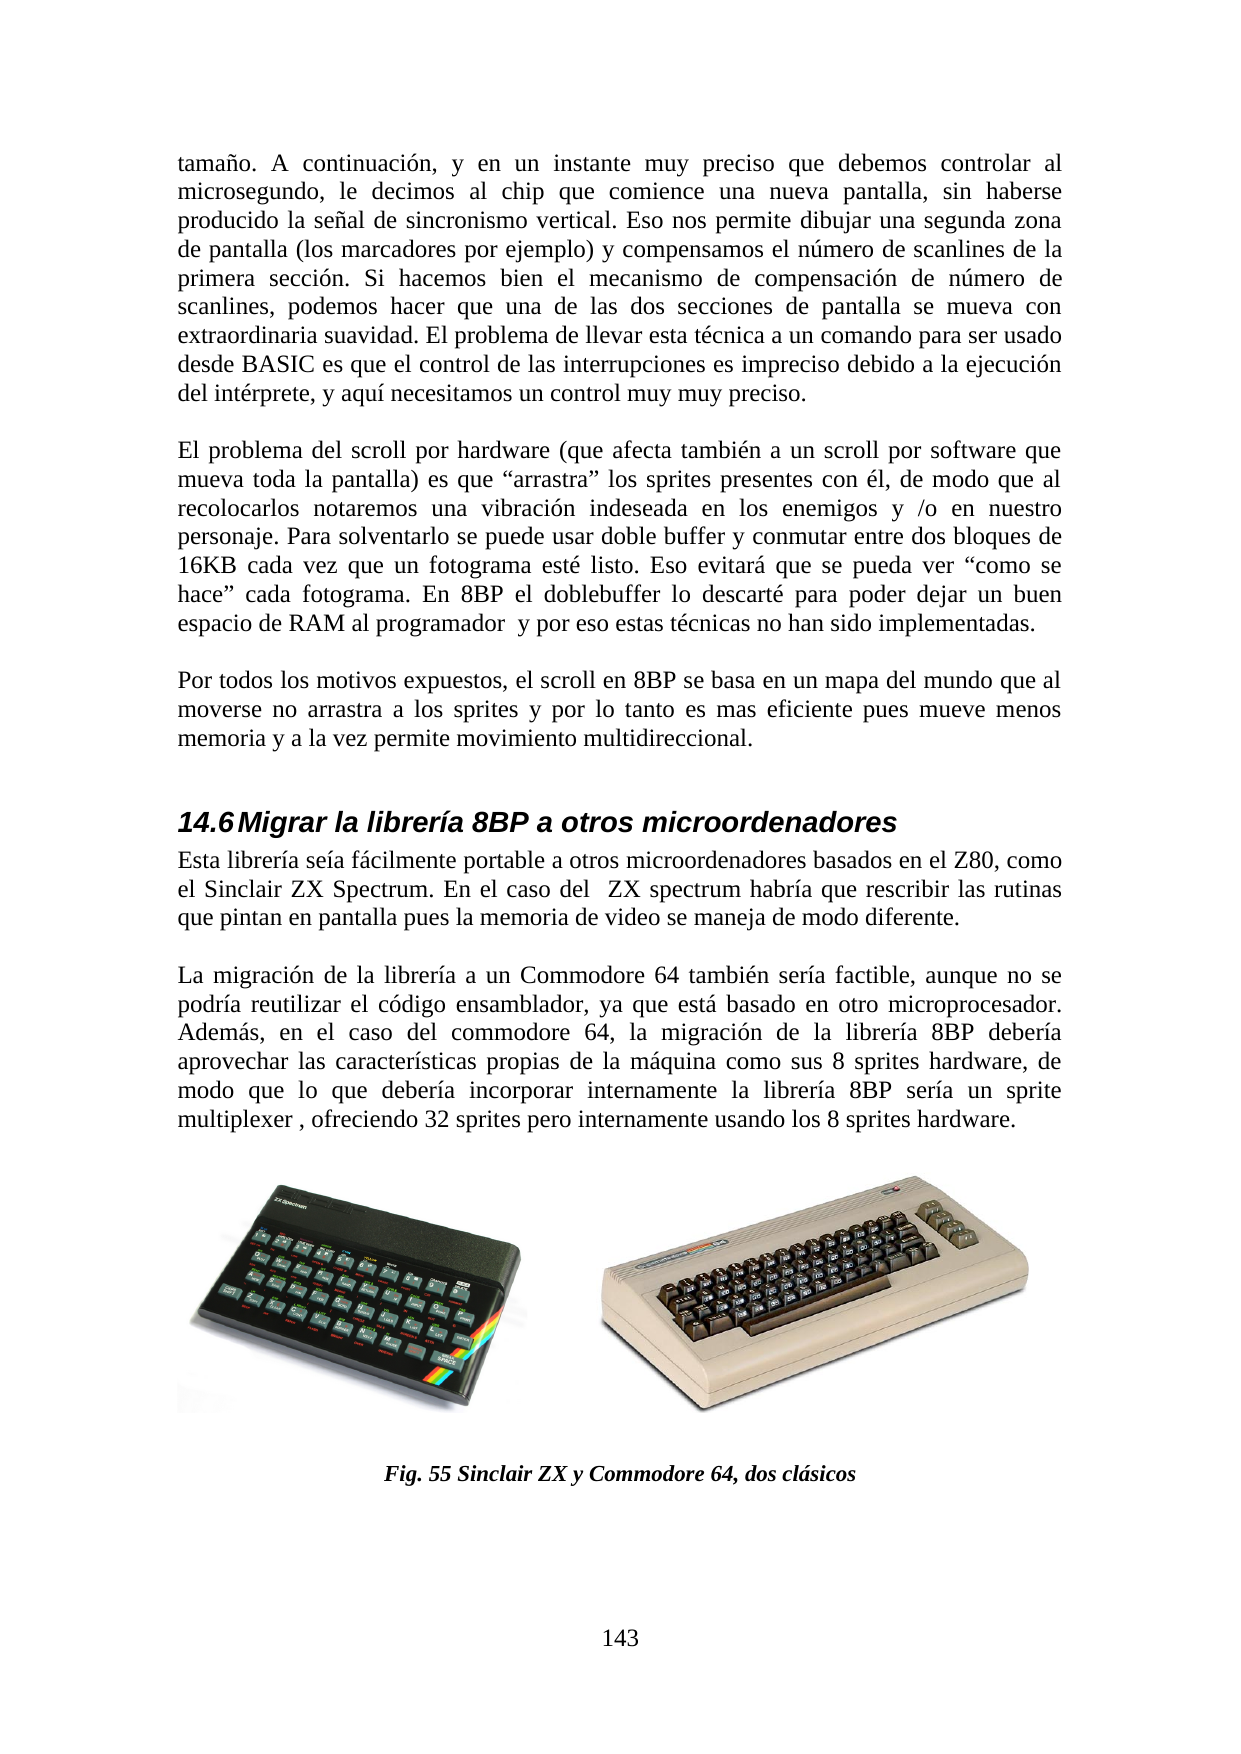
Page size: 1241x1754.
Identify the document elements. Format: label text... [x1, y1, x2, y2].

text Por todos los motivos expuestos, el scroll en 8BP se basa en un mapa del mundo que al moverse no arrastra a los sprites y por lo tanto es mas eficiente pues mueve menos memoria y a la vez permite movimiento multidireccional. [177, 665, 1063, 751]
text La migración de la librería a un Commodore 64 también sería factible, aunque no se podría reutilizar el código ensamblador, ya que está basado en otro microprocesador. Además, en el caso del commodore 64, la migración de la librería 8BP debería aprovechar las características propias de la máquina como sus 8 sprites hardware, de modo que lo que debería incorporar internamente la librería 8BP sería un sprite multiplexer , ofreciendo 32 sprites pero internamente usando los 8 sprites hardware. [177, 960, 1063, 1132]
text Esta librería seía fácilmente portable a otros microordenadores basados en el Z80, como el Sinclair ZX Spectrum. En el caso del ZX spectrum habría que rescribir las rutinas que pintan en pantalla pues la memoria de video se maneja de modo diferente. [177, 845, 1063, 931]
picture [177, 1161, 528, 1413]
picture [596, 1172, 1029, 1413]
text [177, 148, 1063, 406]
text El problema del scroll por hardware (que afecta también a un scroll por software que mueva toda la pantalla) es que “arrastra” los sprites presentes con él, de modo que al recolocarlos notaremos una vibración indeseada en los enemigos y /o en nuestro personaje. Para solventarlo se puede usar doble buffer y conmutar entre dos bloques de 16KB cada vez que un fotograma esté listo. Eso evitará que se pueda ver “como se hace” cada fotograma. En 8BP el doblebuffer lo descarté para poder dejar un buen espacio de RAM al programador y por eso estas técnicas no han sido implementadas. [177, 435, 1063, 636]
subtitle Migrar la librería 8BP a otros microordenadores [177, 805, 1063, 839]
